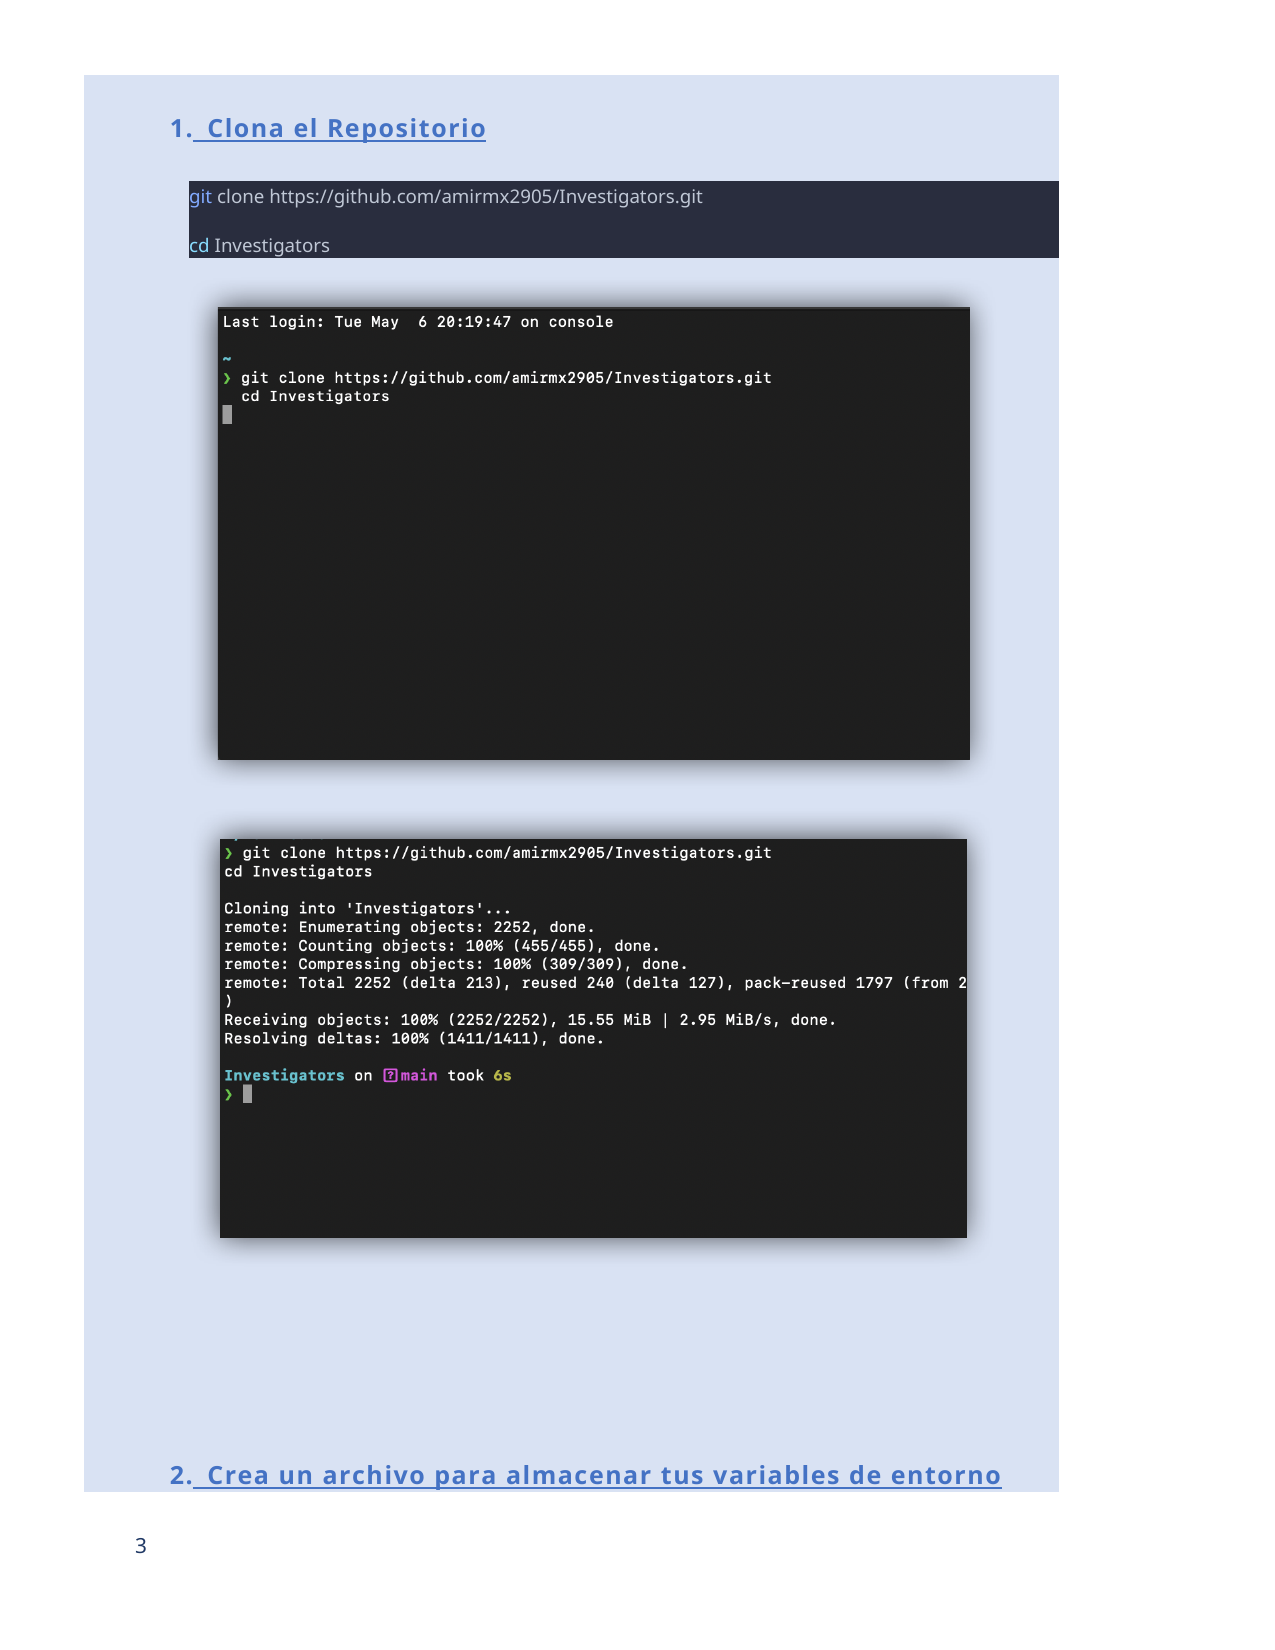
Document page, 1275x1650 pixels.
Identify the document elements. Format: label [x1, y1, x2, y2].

picture [217, 307, 970, 760]
table_header [132, 75, 1059, 1492]
picture [220, 839, 967, 1238]
table_header [84, 75, 132, 1492]
